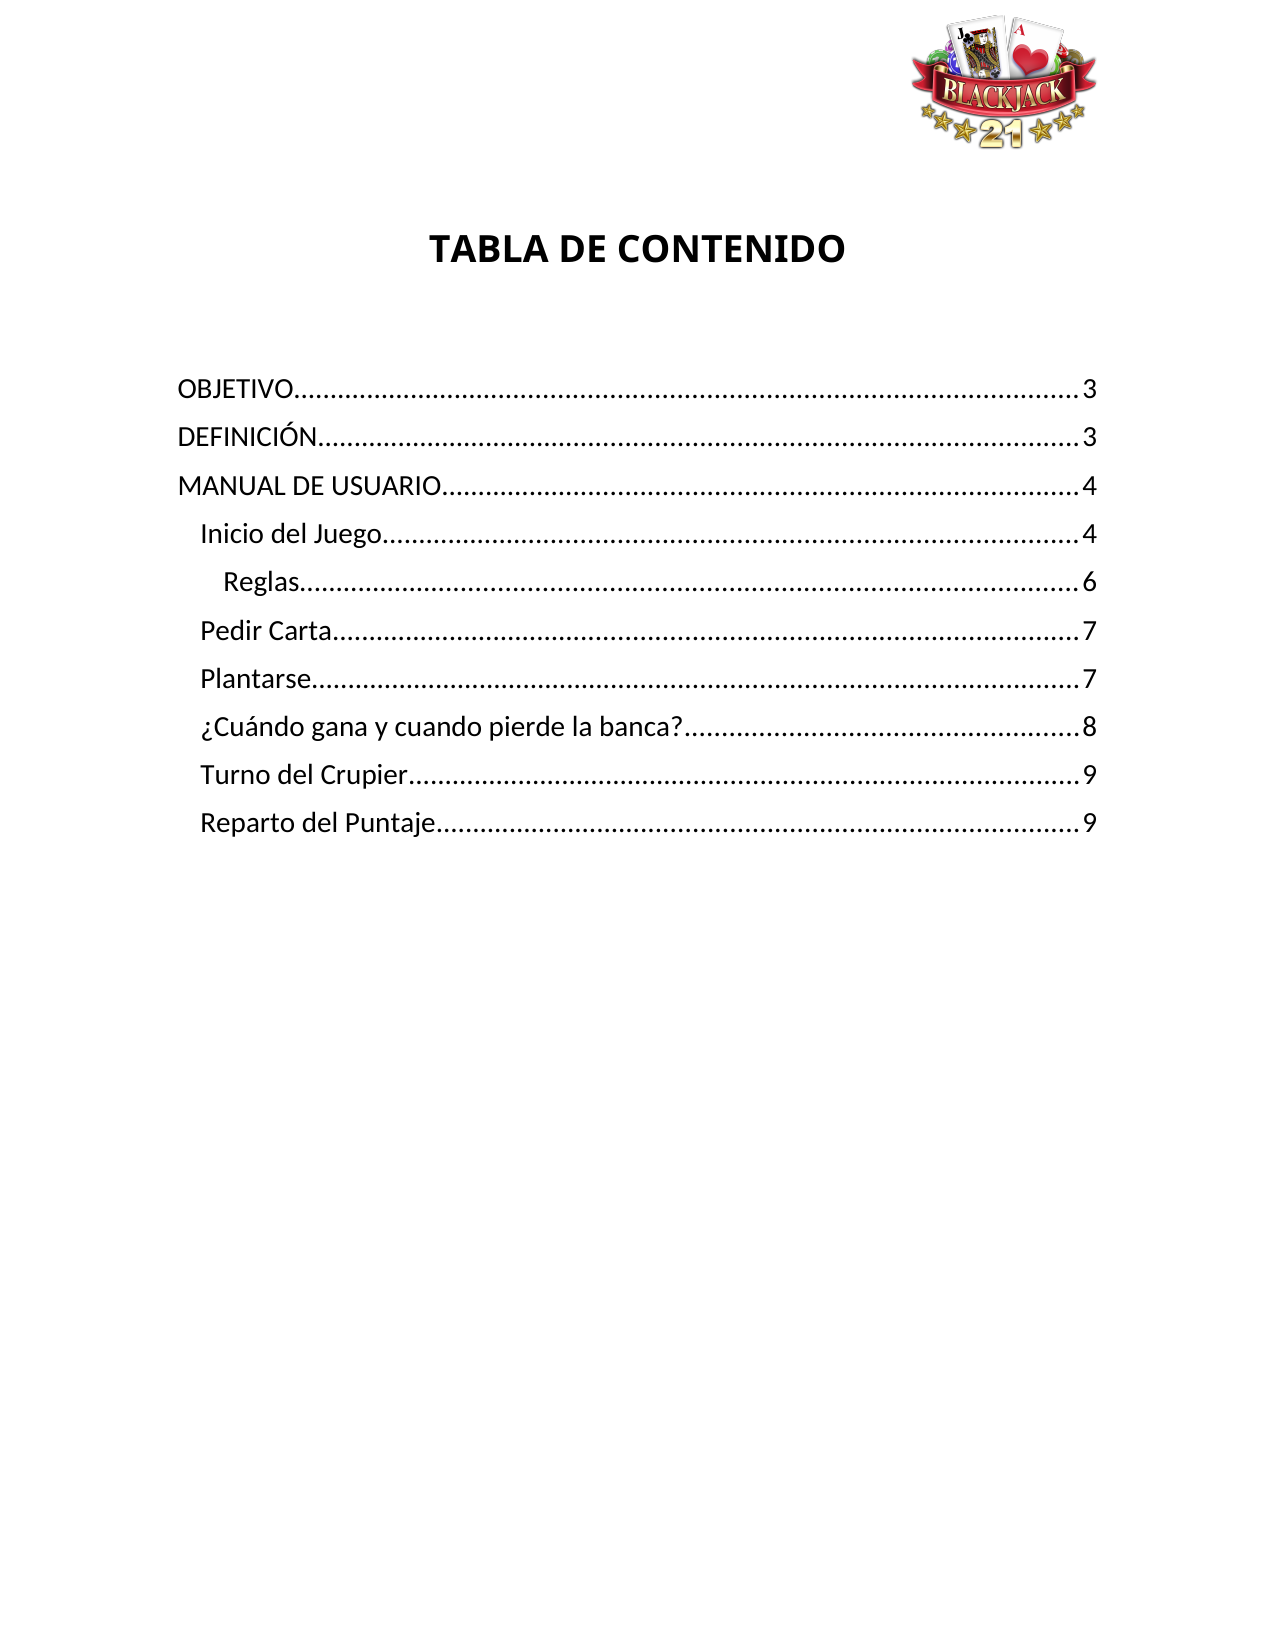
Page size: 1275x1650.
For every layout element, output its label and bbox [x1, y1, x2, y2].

picture [910, 15, 1098, 150]
